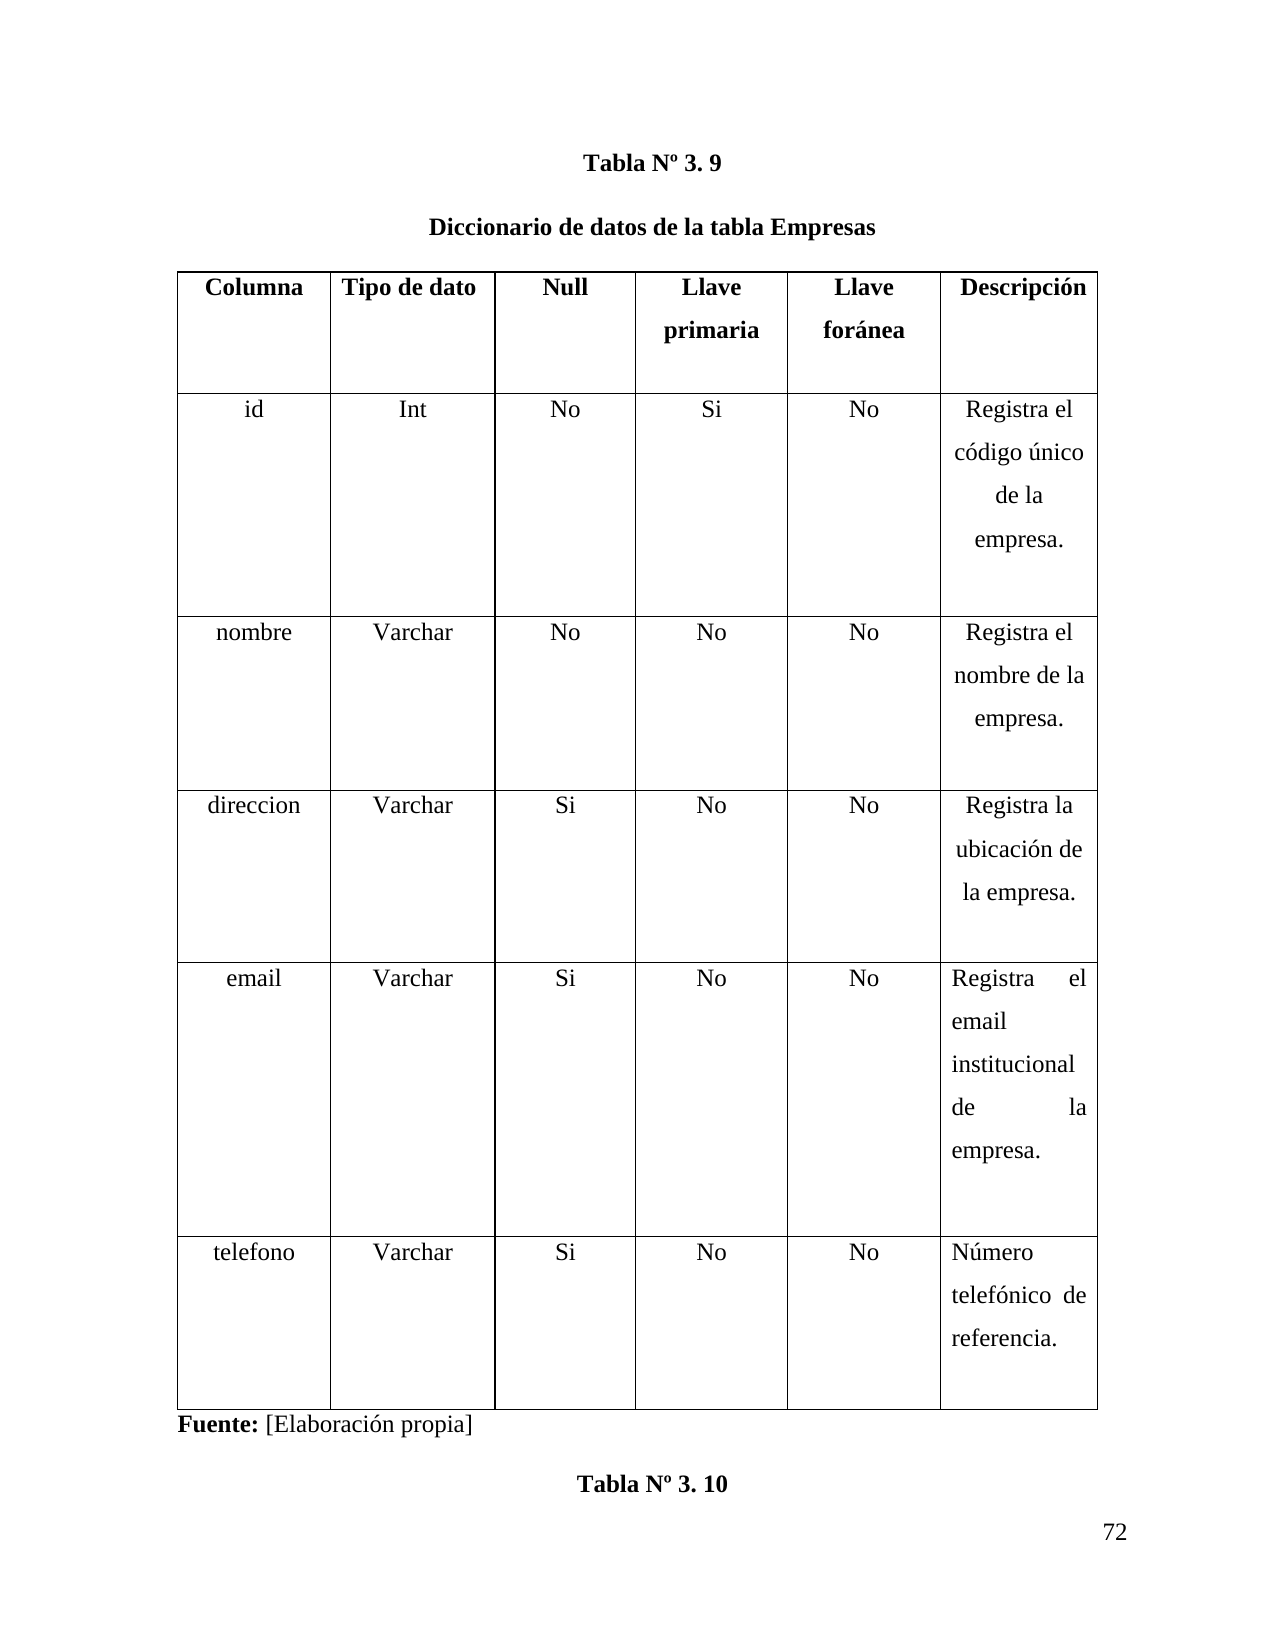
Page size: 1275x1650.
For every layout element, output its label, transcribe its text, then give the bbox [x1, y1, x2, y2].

table_cell Varchar [331, 617, 494, 789]
table_cell Si [636, 394, 787, 616]
table_cell No [788, 394, 940, 616]
table_cell No [636, 617, 787, 789]
table_cell No [788, 963, 940, 1236]
table_cell No [788, 791, 940, 962]
table_header Null [496, 273, 635, 393]
table_cell Varchar [331, 1237, 494, 1408]
table_cell direccion [178, 791, 330, 962]
table_cell telefono [178, 1237, 330, 1408]
table_cell Registra la ubicación de la empresa. [941, 791, 1097, 962]
text Fuente: [Elaboración propia] [177, 1409, 1127, 1438]
table_cell Número telefónico de referencia. [941, 1237, 1097, 1408]
table_cell Registra el email institucional de la empresa. [941, 963, 1097, 1236]
table_cell Int [331, 394, 494, 616]
table_cell email [178, 963, 330, 1236]
table_cell Registra el nombre de la empresa. [941, 617, 1097, 789]
table_header Llave primaria [636, 273, 787, 393]
table_cell No [496, 617, 635, 789]
table_header Llave foránea [788, 273, 940, 393]
table_cell nombre [178, 617, 330, 789]
table_cell No [636, 791, 787, 962]
text Diccionario de datos de la tabla Empresas [177, 212, 1127, 240]
table_cell No [636, 963, 787, 1236]
table_header Tipo de dato [331, 273, 494, 393]
text Tabla Nº 3. 9 [177, 148, 1127, 176]
table_cell No [636, 1237, 787, 1408]
table_cell No [496, 394, 635, 616]
table_cell Varchar [331, 963, 494, 1236]
table_cell Varchar [331, 791, 494, 962]
table_header Columna [178, 273, 330, 393]
table_cell Si [496, 963, 635, 1236]
table_cell No [788, 1237, 940, 1408]
table_cell Si [496, 1237, 635, 1408]
table_cell Si [496, 791, 635, 962]
text Tabla Nº 3. 10 [177, 1469, 1127, 1498]
table_cell No [788, 617, 940, 789]
table_header Descripción [941, 273, 1097, 393]
table_cell Registra el código único de la empresa. [941, 394, 1097, 616]
table_cell id [178, 394, 330, 616]
